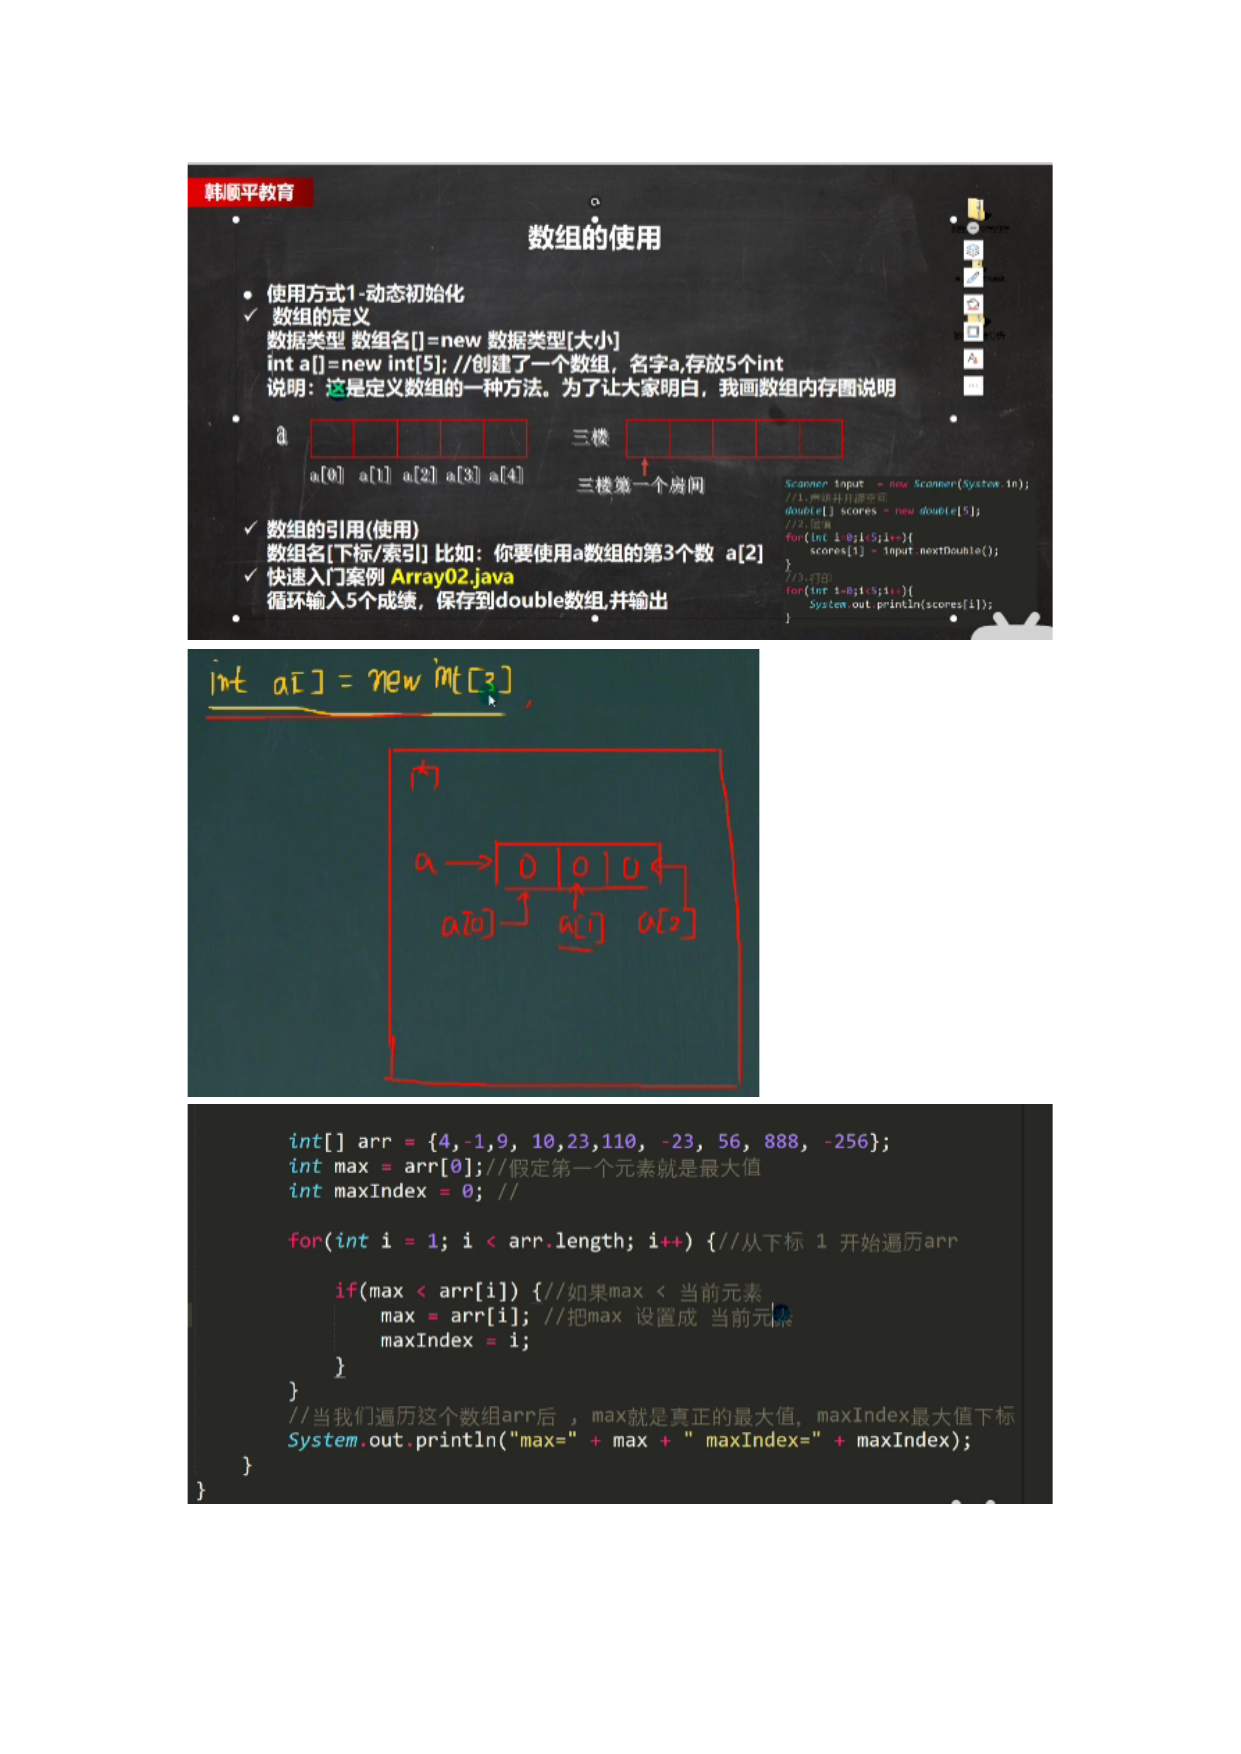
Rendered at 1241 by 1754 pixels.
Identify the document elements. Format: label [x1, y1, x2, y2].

picture [187, 1104, 1053, 1504]
picture [187, 162, 1053, 640]
picture [187, 649, 760, 1097]
